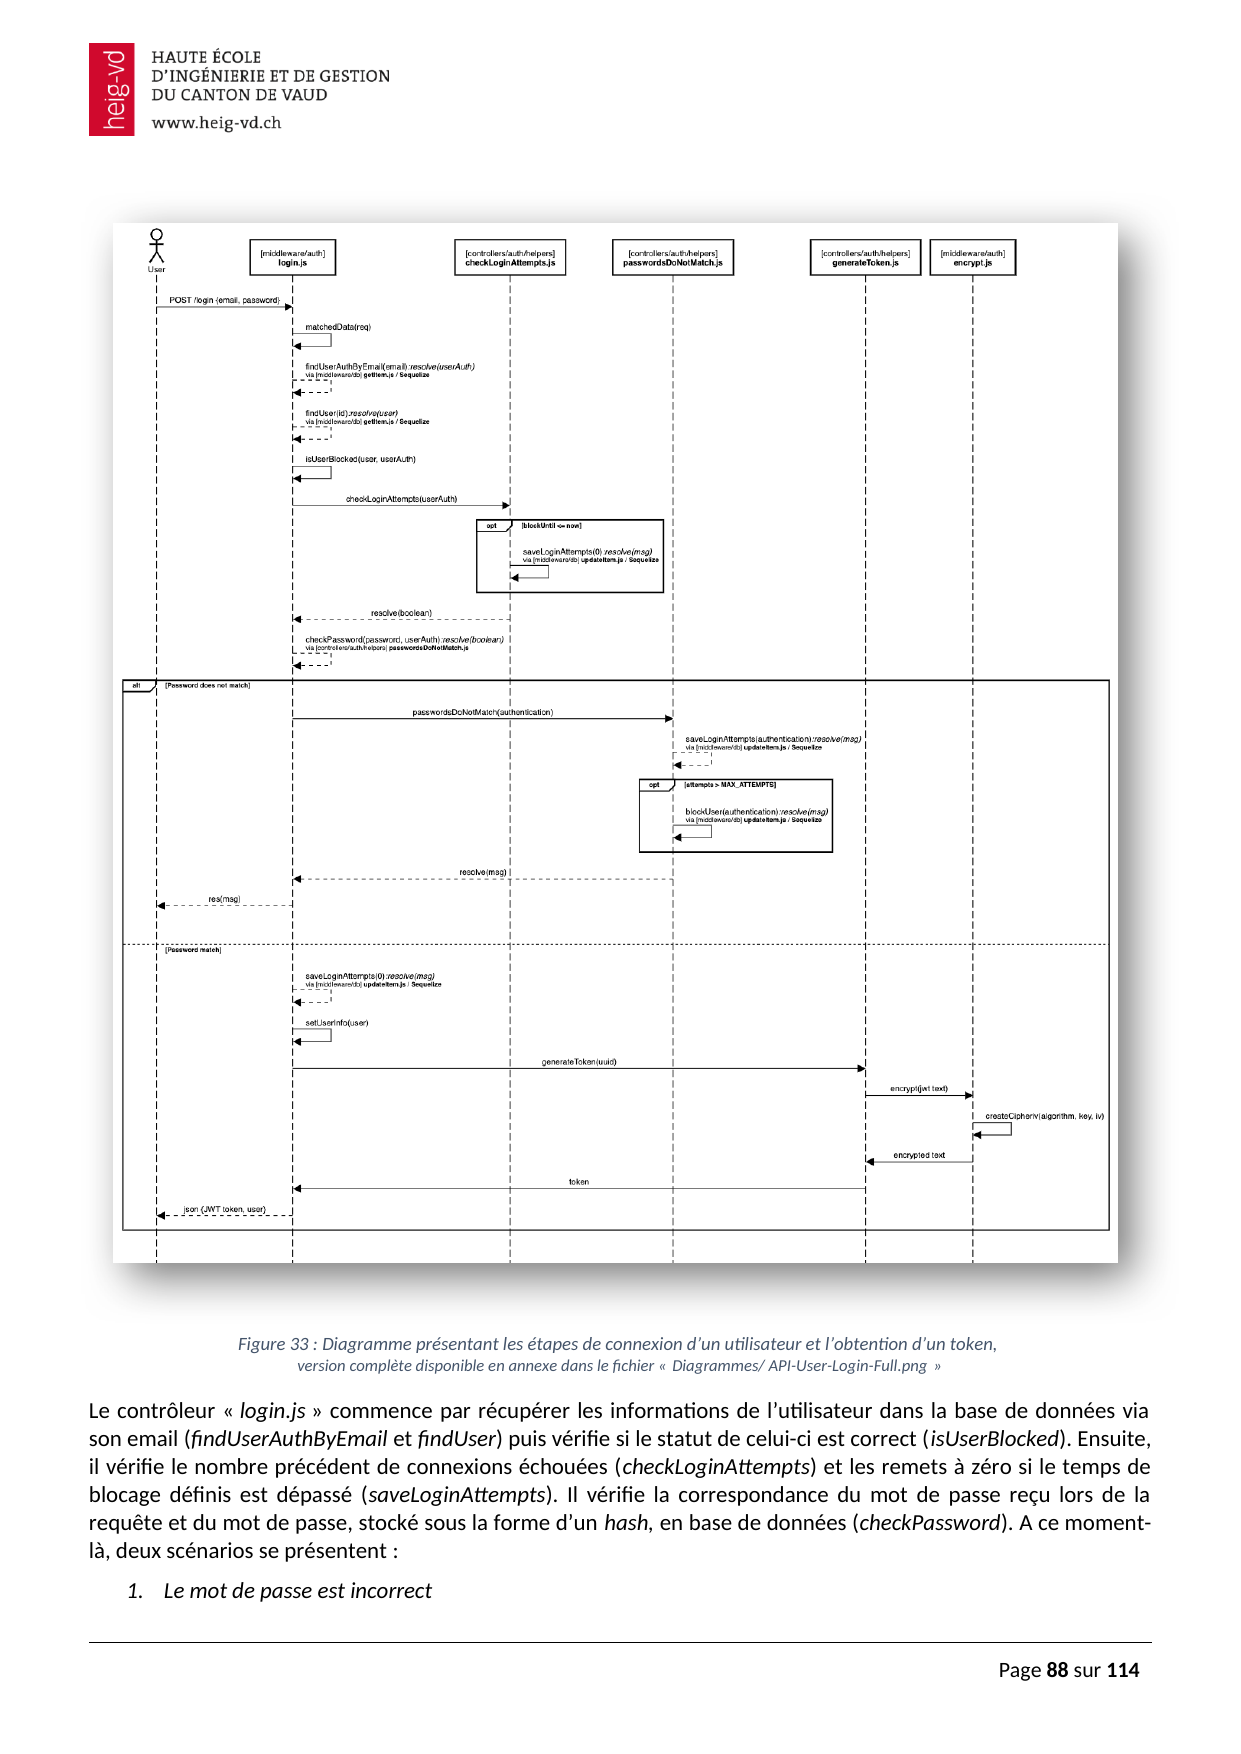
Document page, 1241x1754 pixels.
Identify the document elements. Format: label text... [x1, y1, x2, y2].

picture [89, 43, 389, 136]
text Le contrôleur « login.js » commence par récupérer les informations de l’utilisateur dans la base de données via son email (findUserAuthByEmail et findUser) puis vérifie si le statut de celui-ci est correct (isUserBlocked). Ensuite, il vérifie le nombre précédent de connexions échouées (checkLoginAttempts) et les remets à zéro si le temps de blocage définis est dépassé (saveLoginAttempts). Il vérifie la correspondance du mot de passe reçu lors de la requête et du mot de passe, stocké sous la forme d’un hash, en base de données (checkPassword). A ce moment-là, deux scénarios se présentent : [89, 1396, 1152, 1564]
list Le mot de passe est incorrect [126, 1577, 1152, 1605]
picture [113, 223, 1118, 1263]
